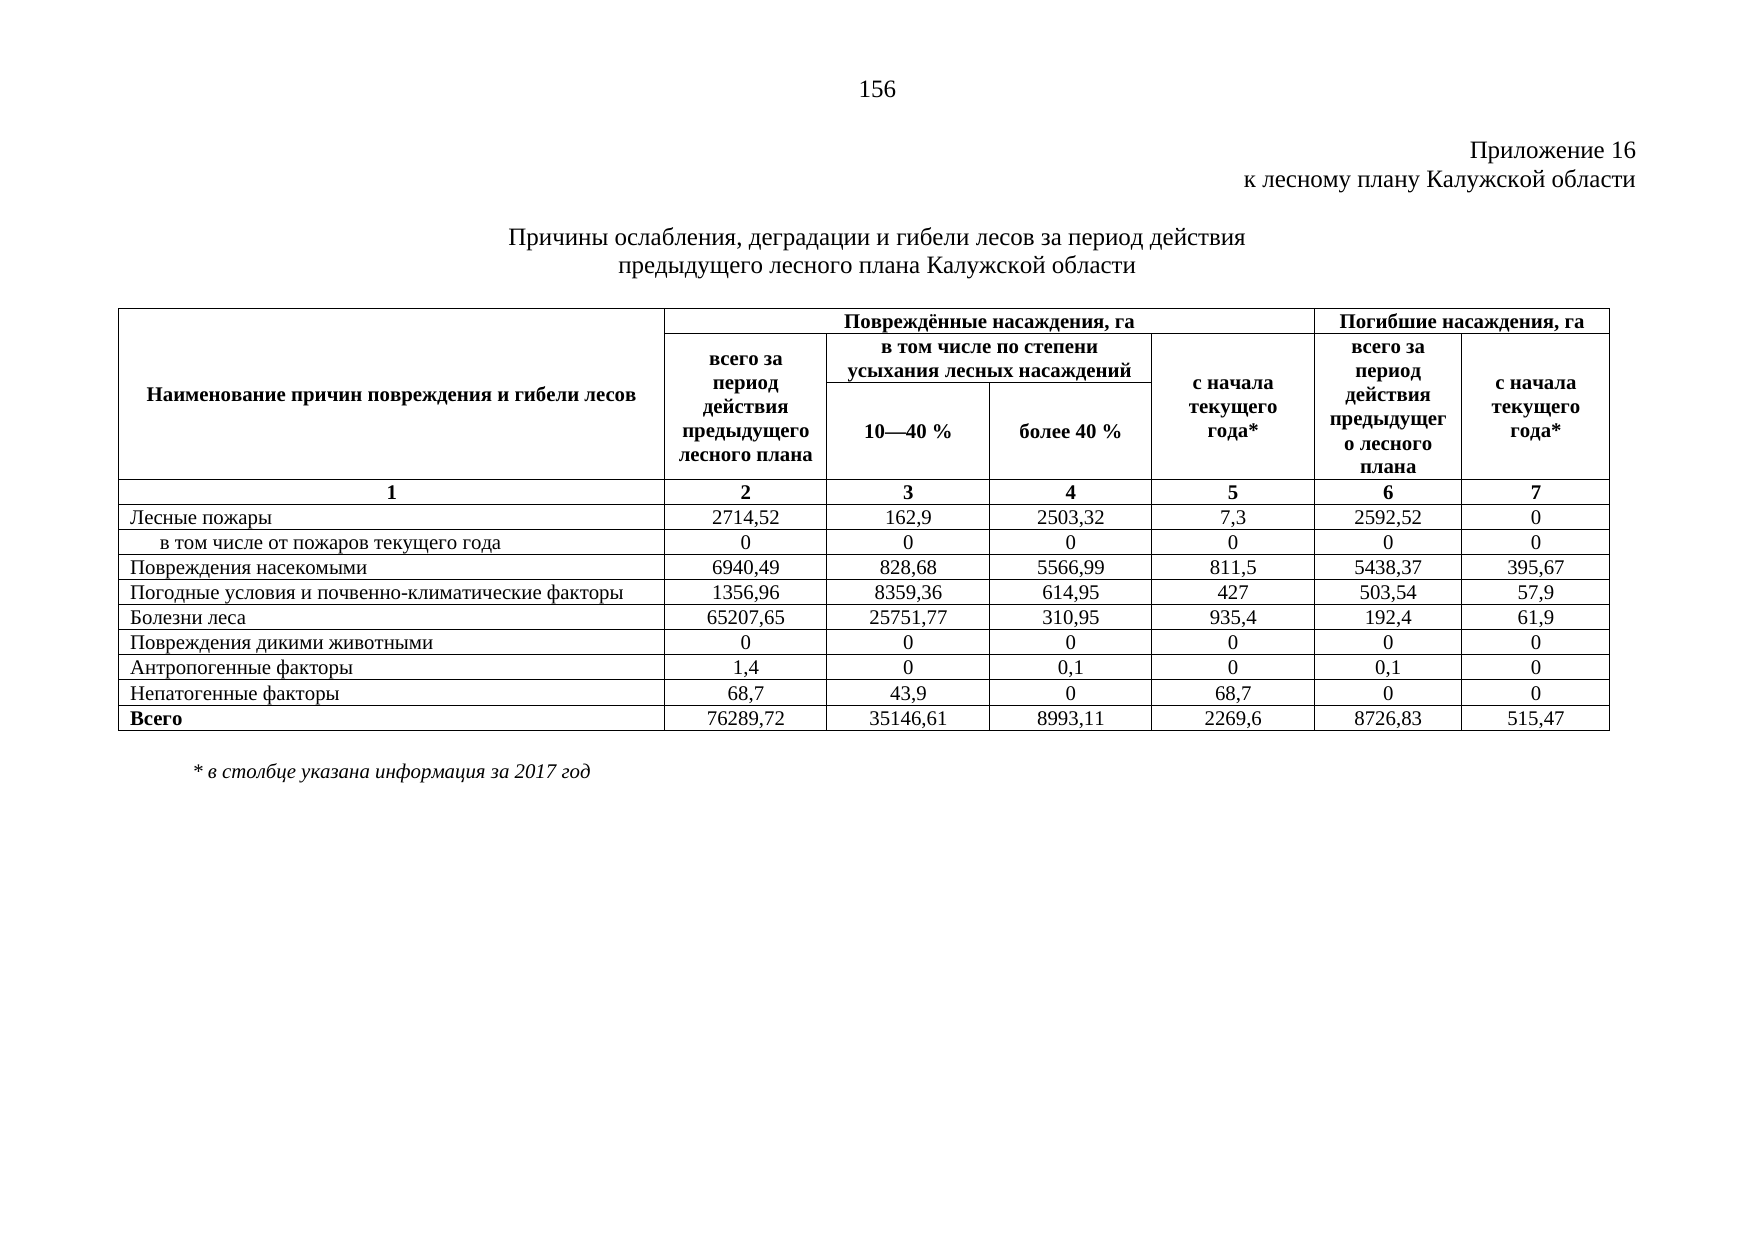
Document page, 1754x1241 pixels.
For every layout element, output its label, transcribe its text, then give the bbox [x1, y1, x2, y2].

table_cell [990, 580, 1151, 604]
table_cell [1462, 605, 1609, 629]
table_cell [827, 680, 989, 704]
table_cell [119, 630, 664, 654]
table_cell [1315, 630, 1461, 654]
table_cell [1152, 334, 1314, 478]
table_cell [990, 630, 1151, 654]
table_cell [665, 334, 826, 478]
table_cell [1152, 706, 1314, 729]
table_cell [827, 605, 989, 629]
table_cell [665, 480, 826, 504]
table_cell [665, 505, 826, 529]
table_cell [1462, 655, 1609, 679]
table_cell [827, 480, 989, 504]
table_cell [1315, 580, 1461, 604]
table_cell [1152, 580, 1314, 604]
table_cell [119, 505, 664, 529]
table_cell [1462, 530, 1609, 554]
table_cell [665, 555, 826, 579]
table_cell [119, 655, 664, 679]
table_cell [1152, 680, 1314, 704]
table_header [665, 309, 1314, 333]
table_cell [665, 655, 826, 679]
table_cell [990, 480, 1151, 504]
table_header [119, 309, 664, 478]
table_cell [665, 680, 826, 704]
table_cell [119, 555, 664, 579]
text * в столбце указана информация за 2017 год [118, 759, 1636, 783]
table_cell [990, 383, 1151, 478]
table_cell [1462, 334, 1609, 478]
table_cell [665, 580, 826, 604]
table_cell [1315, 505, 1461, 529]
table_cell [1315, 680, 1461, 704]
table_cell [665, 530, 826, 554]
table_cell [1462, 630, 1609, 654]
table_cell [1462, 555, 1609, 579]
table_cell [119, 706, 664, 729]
text к лесному плану Калужской области [118, 164, 1636, 193]
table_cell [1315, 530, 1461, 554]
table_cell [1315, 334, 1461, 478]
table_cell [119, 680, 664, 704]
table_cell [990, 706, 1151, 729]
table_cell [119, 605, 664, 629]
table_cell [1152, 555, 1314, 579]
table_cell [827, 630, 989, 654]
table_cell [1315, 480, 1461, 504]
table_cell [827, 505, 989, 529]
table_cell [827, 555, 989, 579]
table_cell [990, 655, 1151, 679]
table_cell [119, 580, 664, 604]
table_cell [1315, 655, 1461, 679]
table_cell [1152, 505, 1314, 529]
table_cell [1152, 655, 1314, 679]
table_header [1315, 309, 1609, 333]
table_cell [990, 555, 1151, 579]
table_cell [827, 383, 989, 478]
text предыдущего лесного плана Калужской области [118, 251, 1636, 279]
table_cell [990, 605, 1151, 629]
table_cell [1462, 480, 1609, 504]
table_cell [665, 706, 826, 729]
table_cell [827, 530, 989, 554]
subtitle Приложение 16 [118, 136, 1636, 164]
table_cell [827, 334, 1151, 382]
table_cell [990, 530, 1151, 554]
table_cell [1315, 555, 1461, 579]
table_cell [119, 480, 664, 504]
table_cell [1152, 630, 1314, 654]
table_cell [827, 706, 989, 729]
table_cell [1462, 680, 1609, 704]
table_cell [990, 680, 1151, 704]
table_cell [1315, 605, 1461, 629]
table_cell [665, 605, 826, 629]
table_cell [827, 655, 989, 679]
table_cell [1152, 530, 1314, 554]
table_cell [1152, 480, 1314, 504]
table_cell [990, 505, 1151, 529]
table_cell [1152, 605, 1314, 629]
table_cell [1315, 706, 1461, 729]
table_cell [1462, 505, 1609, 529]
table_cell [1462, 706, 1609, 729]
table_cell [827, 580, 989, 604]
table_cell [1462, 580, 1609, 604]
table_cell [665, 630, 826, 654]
text Причины ослабления, деградации и гибели лесов за период действия [118, 222, 1636, 251]
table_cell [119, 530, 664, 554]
